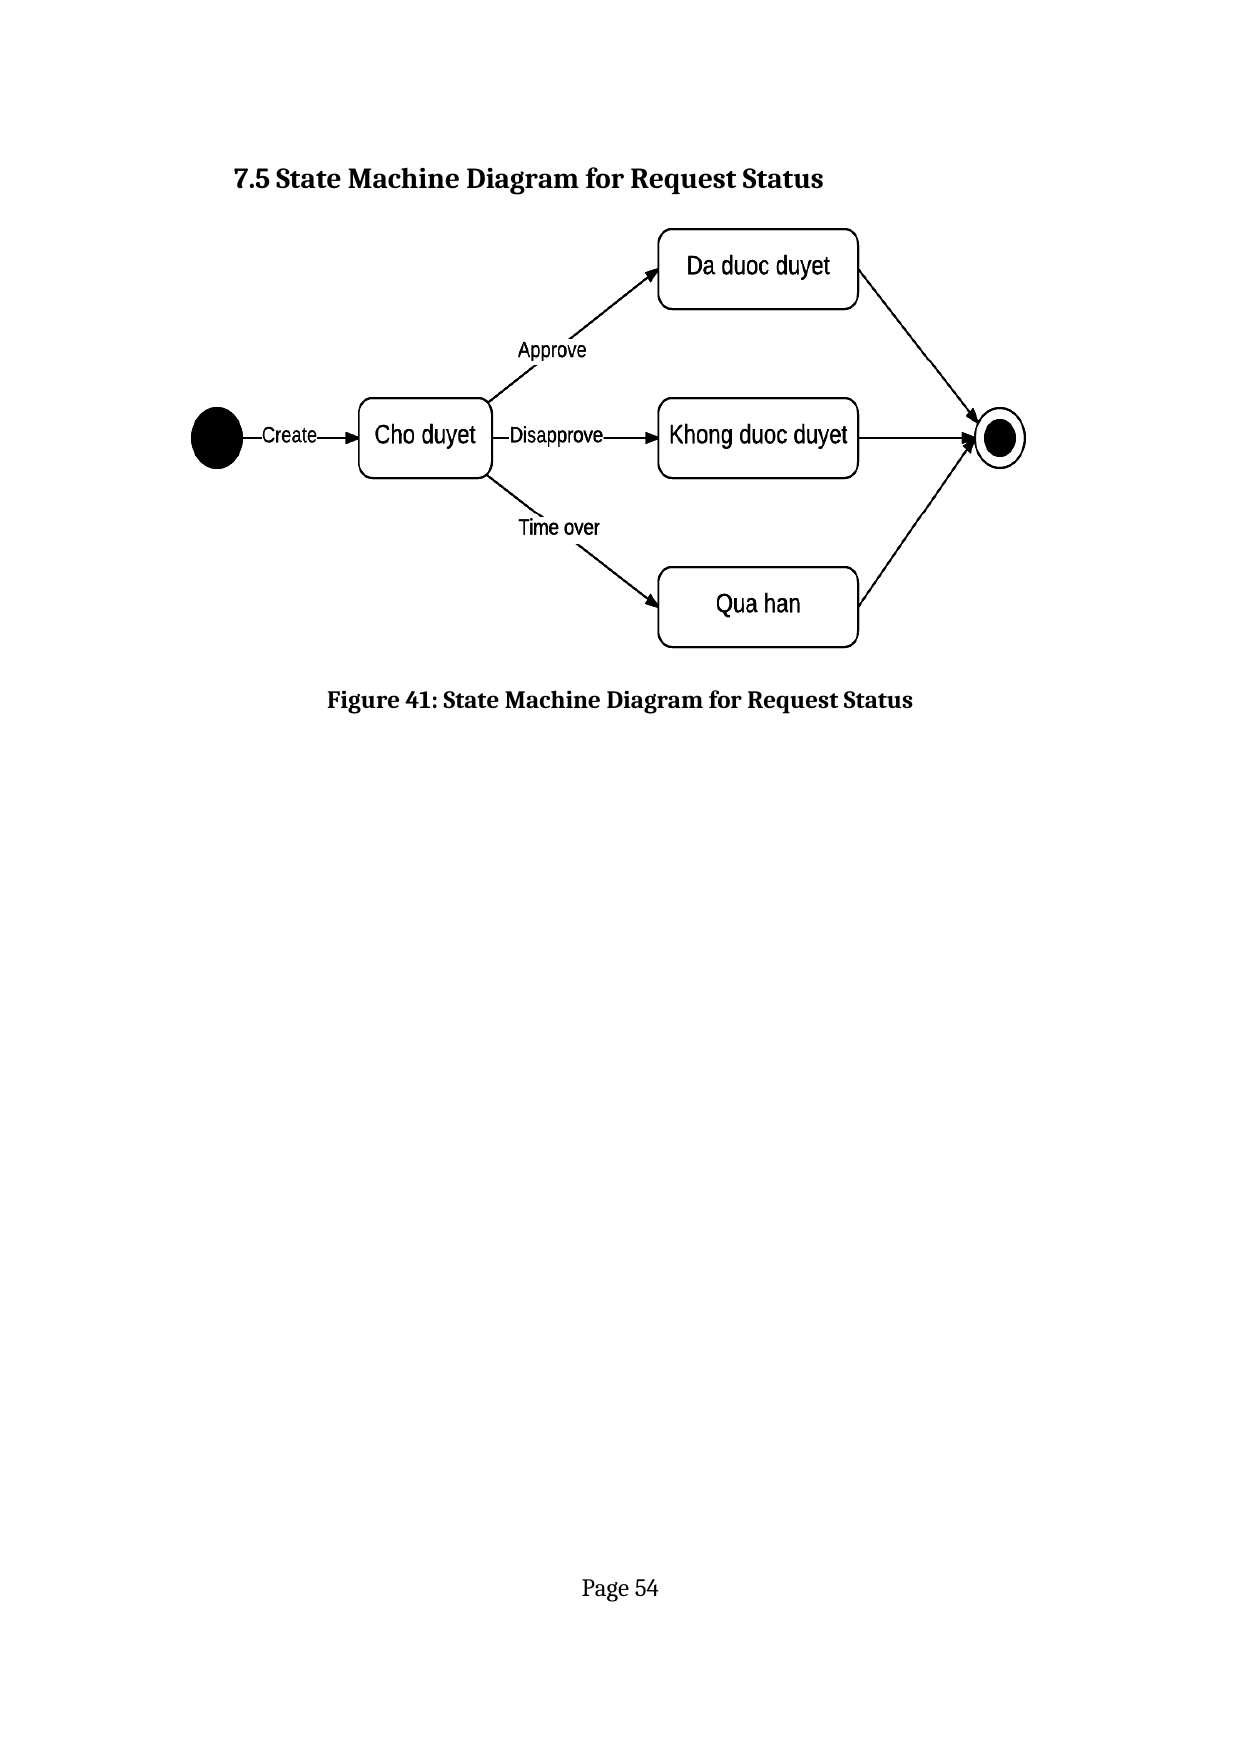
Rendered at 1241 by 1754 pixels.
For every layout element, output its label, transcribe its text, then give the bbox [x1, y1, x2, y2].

picture [150, 208, 1066, 667]
subtitle State Machine Diagram for Request Status [234, 162, 1090, 196]
